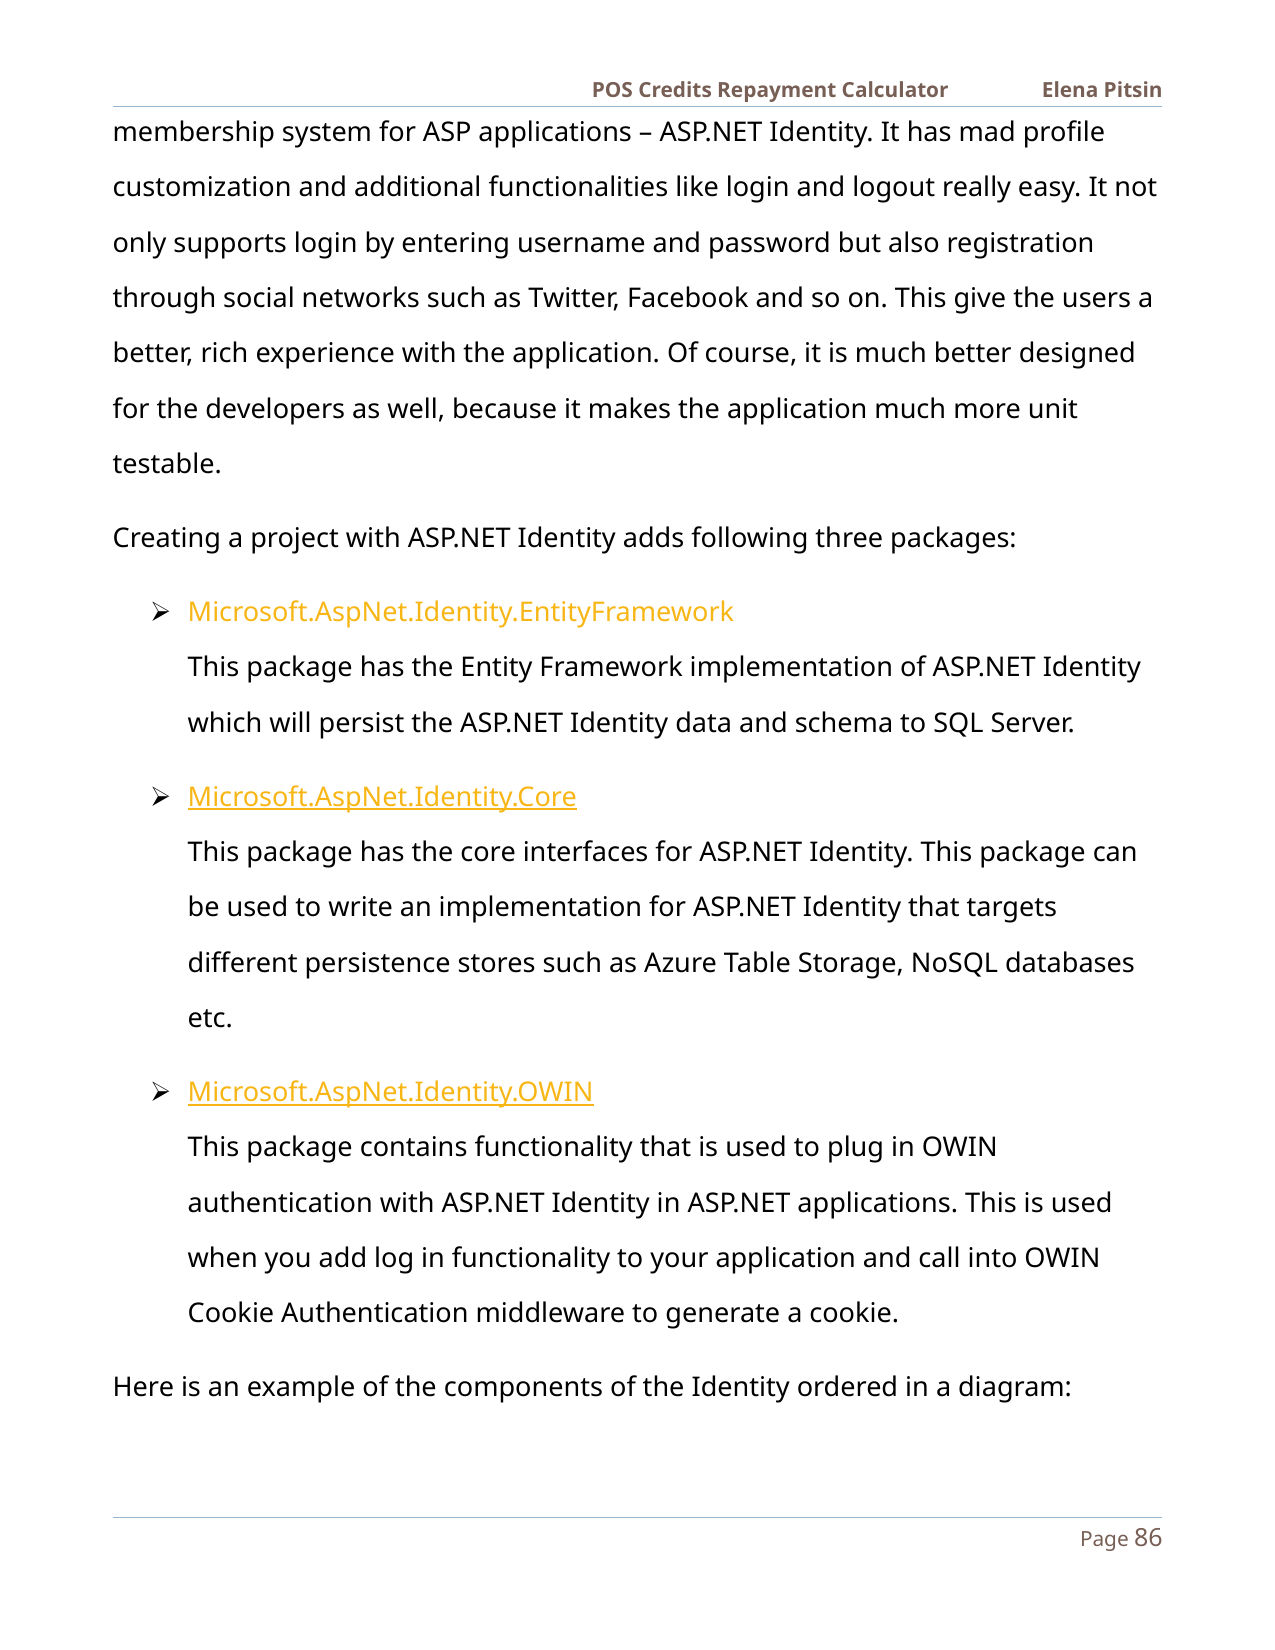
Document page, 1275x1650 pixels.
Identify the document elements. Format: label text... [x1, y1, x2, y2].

list Microsoft.AspNet.Identity.Core This package has the core interfaces for ASP.NET Identity. This package can be used to write an implementation for ASP.NET Identity that targets different persistence stores such as Azure Table Storage, NoSQL databases etc. [150, 777, 1162, 1035]
text Creating a project with ASP.NET Identity adds following three packages: [112, 518, 1162, 555]
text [112, 112, 1162, 481]
text Here is an example of the components of the Identity ordered in a diagram: [112, 1368, 1162, 1405]
list Microsoft.AspNet.Identity.OWIN This package contains functionality that is used to plug in OWIN authentication with ASP.NET Identity in ASP.NET applications. This is used when you add log in functionality to your application and call into OWIN Cookie Authentication middleware to generate a cookie. [150, 1072, 1162, 1331]
list Microsoft.AspNet.Identity.EntityFramework This package has the Entity Framework implementation of ASP.NET Identity which will persist the ASP.NET Identity data and schema to SQL Server. [150, 592, 1162, 740]
